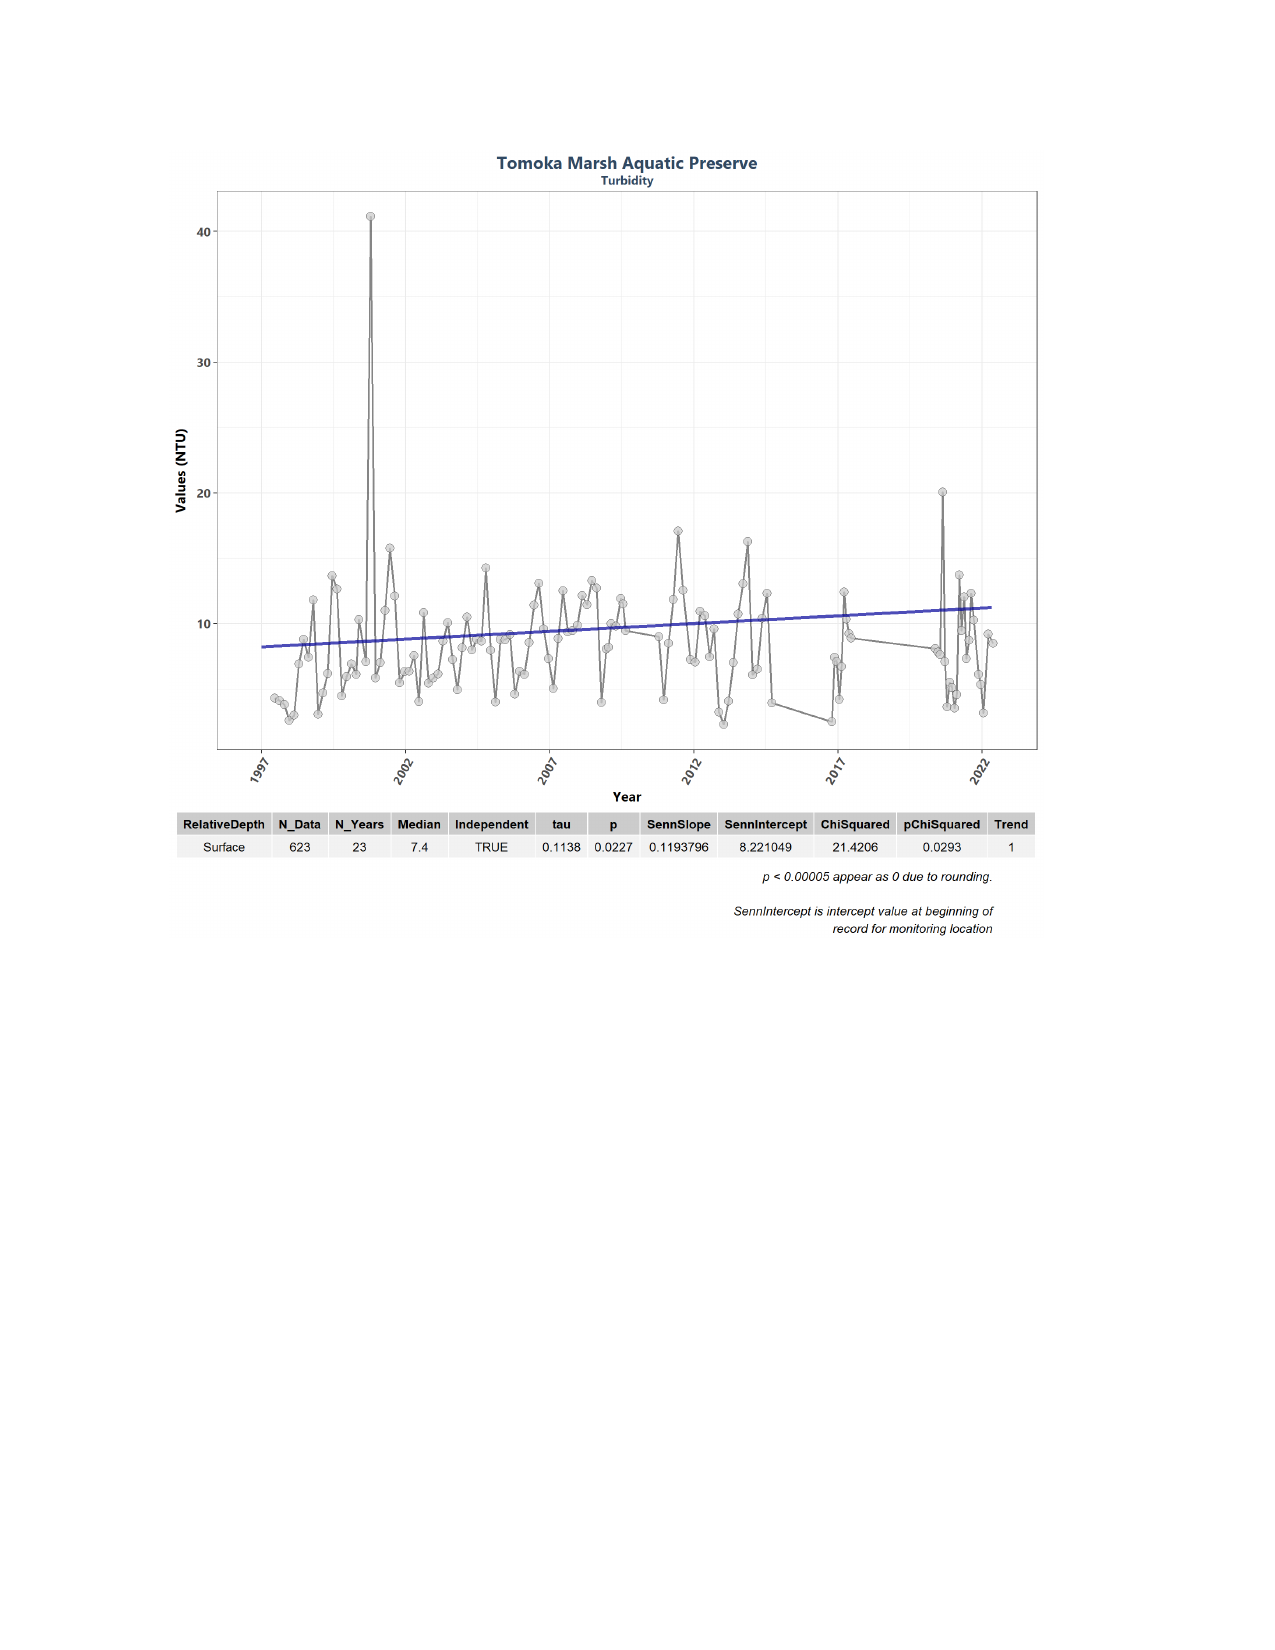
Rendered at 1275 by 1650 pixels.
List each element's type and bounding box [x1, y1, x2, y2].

picture [168, 150, 1044, 938]
